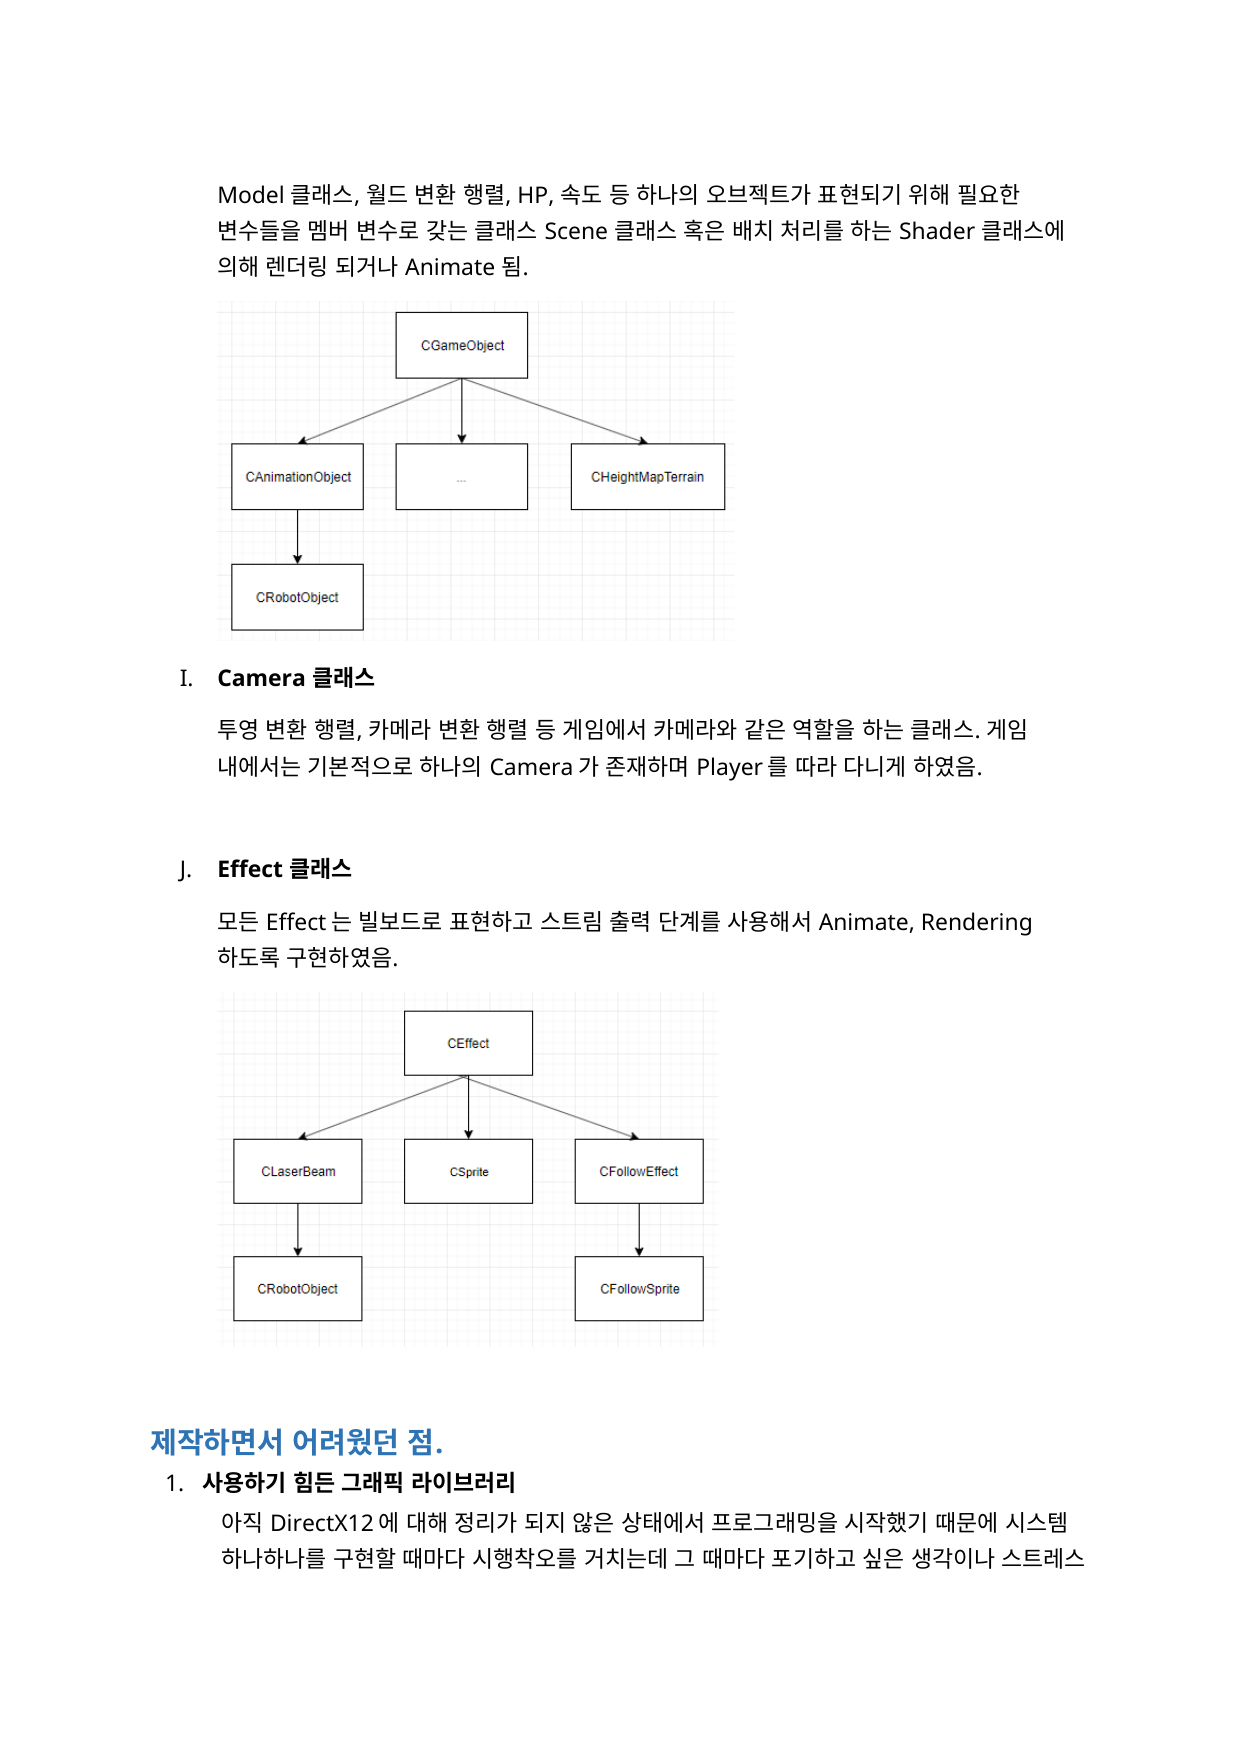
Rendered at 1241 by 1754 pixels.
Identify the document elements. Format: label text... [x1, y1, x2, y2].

text 모든 Effect는 빌보드로 표현하고 스트림 출력 단계를 사용해서 Animate, Rendering하도록 구현하였음. [217, 904, 1090, 973]
picture [217, 301, 735, 641]
text Model 클래스, 월드 변환 행렬, HP, 속도 등 하나의 오브젝트가 표현되기 위해 필요한 변수들을 멤버 변수로 갖는 클래스 Scene 클래스 혹은 배치 처리를 하는 Shader 클래스에 의해 렌더링 되거나 Animate 됨. [217, 177, 1090, 282]
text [221, 1505, 1090, 1574]
list Camera 클래스 [179, 660, 1090, 693]
list 사용하기 힘든 그래픽 라이브러리 [165, 1465, 1090, 1498]
picture [217, 992, 719, 1347]
list Effect 클래스 [179, 851, 1090, 885]
text 투영 변환 행렬, 카메라 변환 행렬 등 게임에서 카메라와 같은 역할을 하는 클래스. 게임 내에서는 기본적으로 하나의 Camera가 존재하며 Player를 따라 다니게 하였음. [217, 712, 1090, 782]
text 제작하면서 어려웠던 점. [150, 1419, 1090, 1462]
